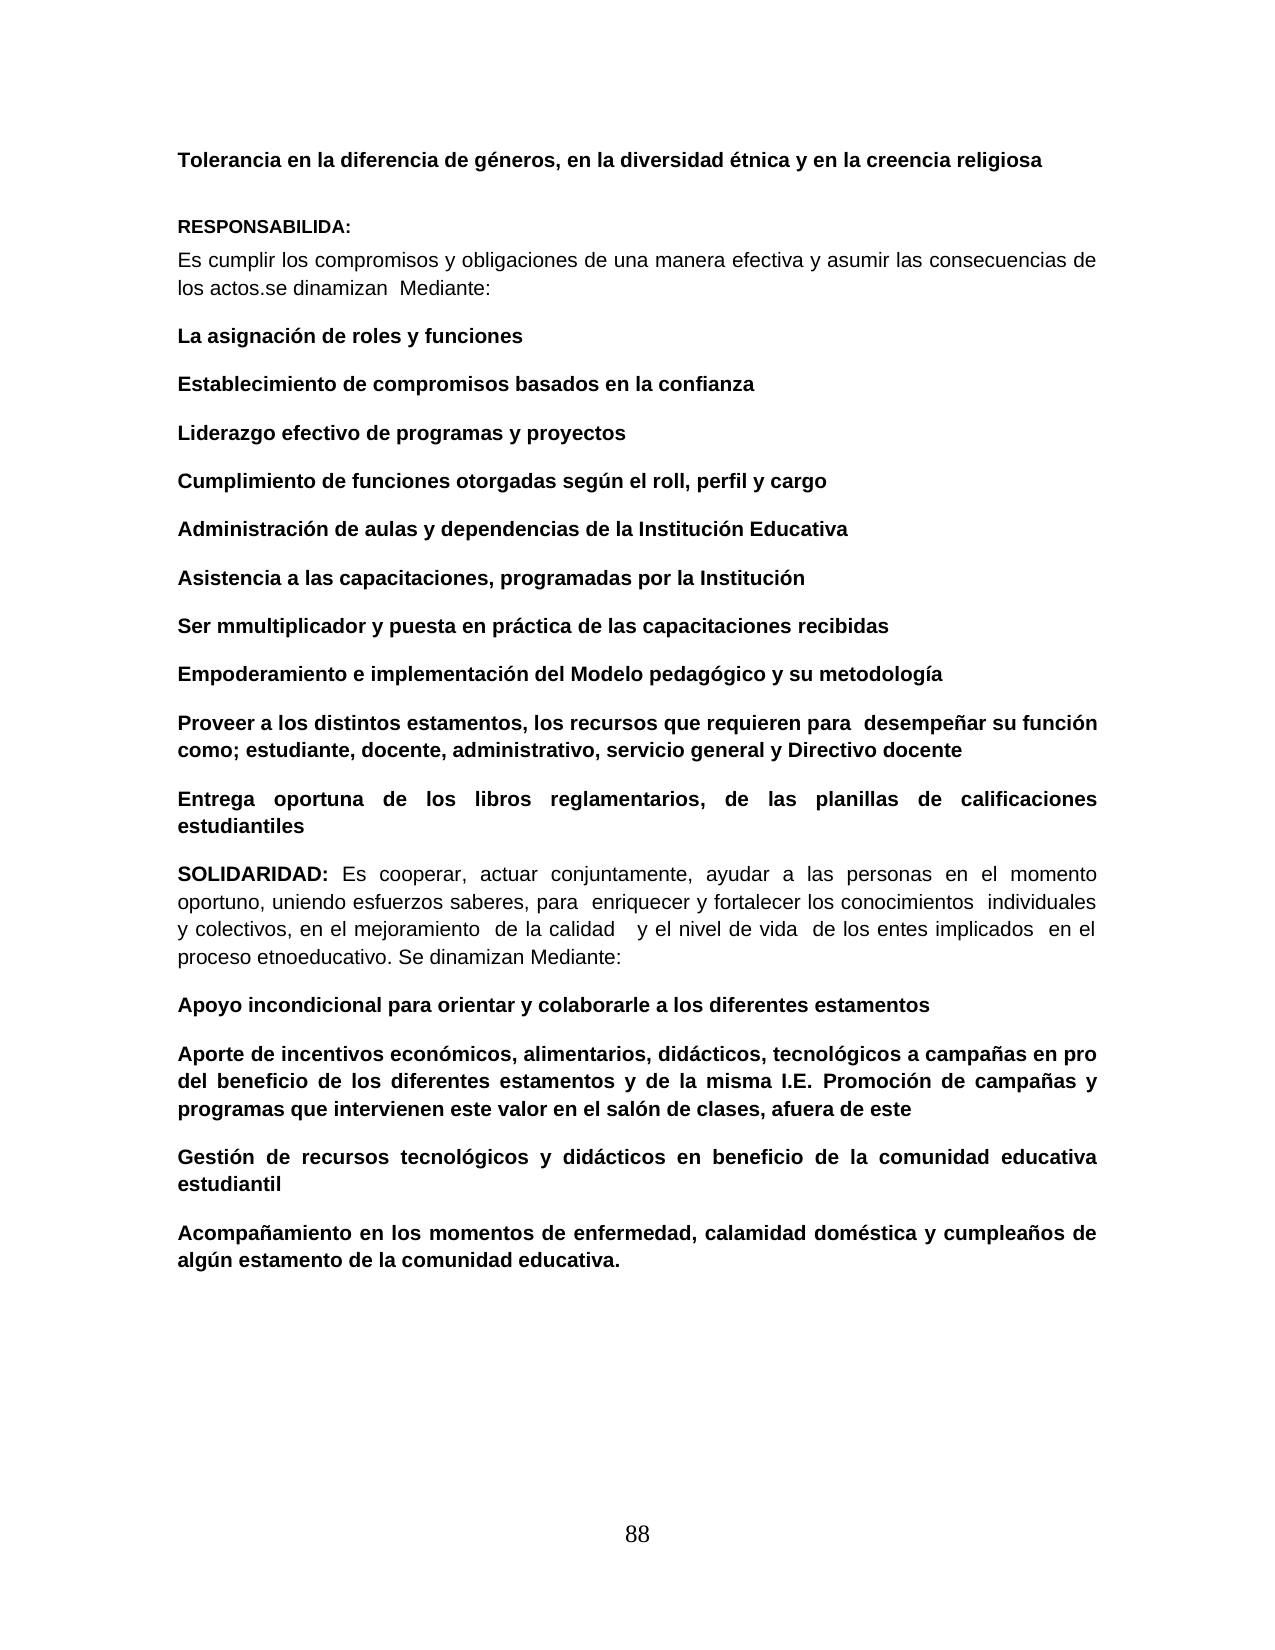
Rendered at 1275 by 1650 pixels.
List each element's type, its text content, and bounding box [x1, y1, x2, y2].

text Acompañamiento en los momentos de enfermedad, calamidad doméstica y cumpleaños de algún estamento de la comunidad educativa. [177, 1221, 1098, 1272]
text Cumplimiento de funciones otorgadas según el roll, perfil y cargo [177, 469, 1098, 493]
text RESPONSABILIDA: [177, 216, 1098, 237]
text Es cumplir los compromisos y obligaciones de una manera efectiva y asumir las consecuencias de los actos.se dinamizan Mediante: [177, 248, 1098, 299]
text SOLIDARIDAD: Es cooperar, actuar conjuntamente, ayudar a las personas en el momento oportuno, uniendo esfuerzos saberes, para enriquecer y fortalecer los conocimientos individuales y colectivos, en el mejoramiento de la calidad y el nivel de vida de los entes implicados en el proceso etnoeducativo. Se dinamizan Mediante: [177, 862, 1098, 969]
text Apoyo incondicional para orientar y colaborarle a los diferentes estamentos [177, 993, 1098, 1017]
text Asistencia a las capacitaciones, programadas por la Institución [177, 566, 1098, 589]
text Ser mmultiplicador y puesta en práctica de las capacitaciones recibidas [177, 614, 1098, 638]
text Empoderamiento e implementación del Modelo pedagógico y su metodología [177, 662, 1098, 686]
text Liderazgo efectivo de programas y proyectos [177, 421, 1098, 444]
text Gestión de recursos tecnológicos y didácticos en beneficio de la comunidad educativa estudiantil [177, 1145, 1098, 1196]
text La asignación de roles y funciones [177, 324, 1098, 348]
text Establecimiento de compromisos basados en la confianza [177, 372, 1098, 396]
text Aporte de incentivos económicos, alimentarios, didácticos, tecnológicos a campañas en pro del beneficio de los diferentes estamentos y de la misma I.E. Promoción de campañas y programas que intervienen este valor en el salón de clases, afuera de este [177, 1041, 1098, 1120]
text Proveer a los distintos estamentos, los recursos que requieren para desempeñar su función como; estudiante, docente, administrativo, servicio general y Directivo docente [177, 711, 1098, 762]
text Tolerancia en la diferencia de géneros, en la diversidad étnica y en la creencia religiosa [177, 148, 1098, 172]
text Administración de aulas y dependencias de la Institución Educativa [177, 517, 1098, 541]
text Entrega oportuna de los libros reglamentarios, de las planillas de calificaciones estudiantiles [177, 786, 1098, 838]
